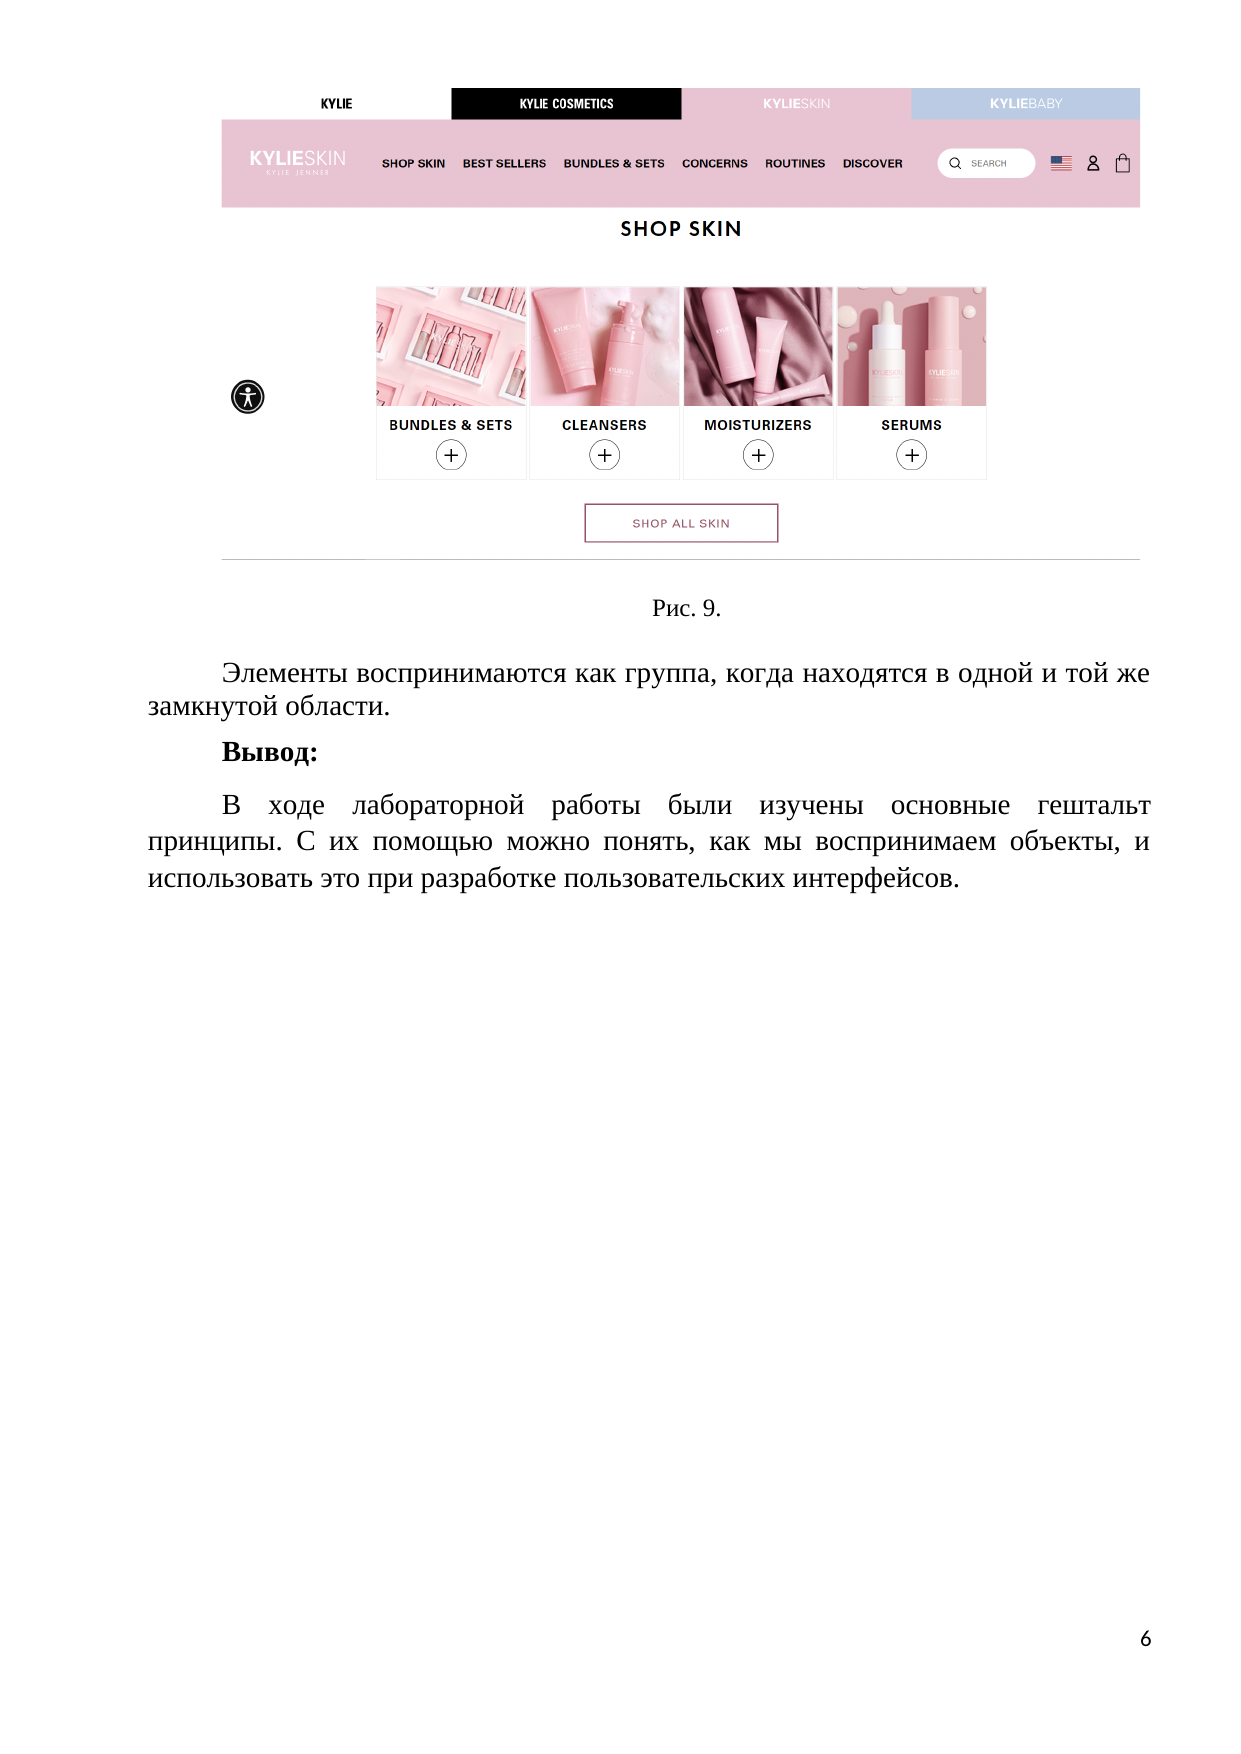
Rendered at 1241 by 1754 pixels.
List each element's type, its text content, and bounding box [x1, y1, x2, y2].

text Вывод: [148, 734, 1152, 768]
picture [221, 88, 1141, 560]
text Элементы воспринимаются как группа, когда находятся в одной и той же замкнутой области. [148, 655, 1152, 722]
text В ходе лабораторной работы были изучены основные гештальт принципы. С их помощью можно понять, как мы воспринимаем объекты, и использовать это при разработке пользовательских интерфейсов. [148, 787, 1152, 893]
text Рис. 9. [148, 593, 1152, 621]
